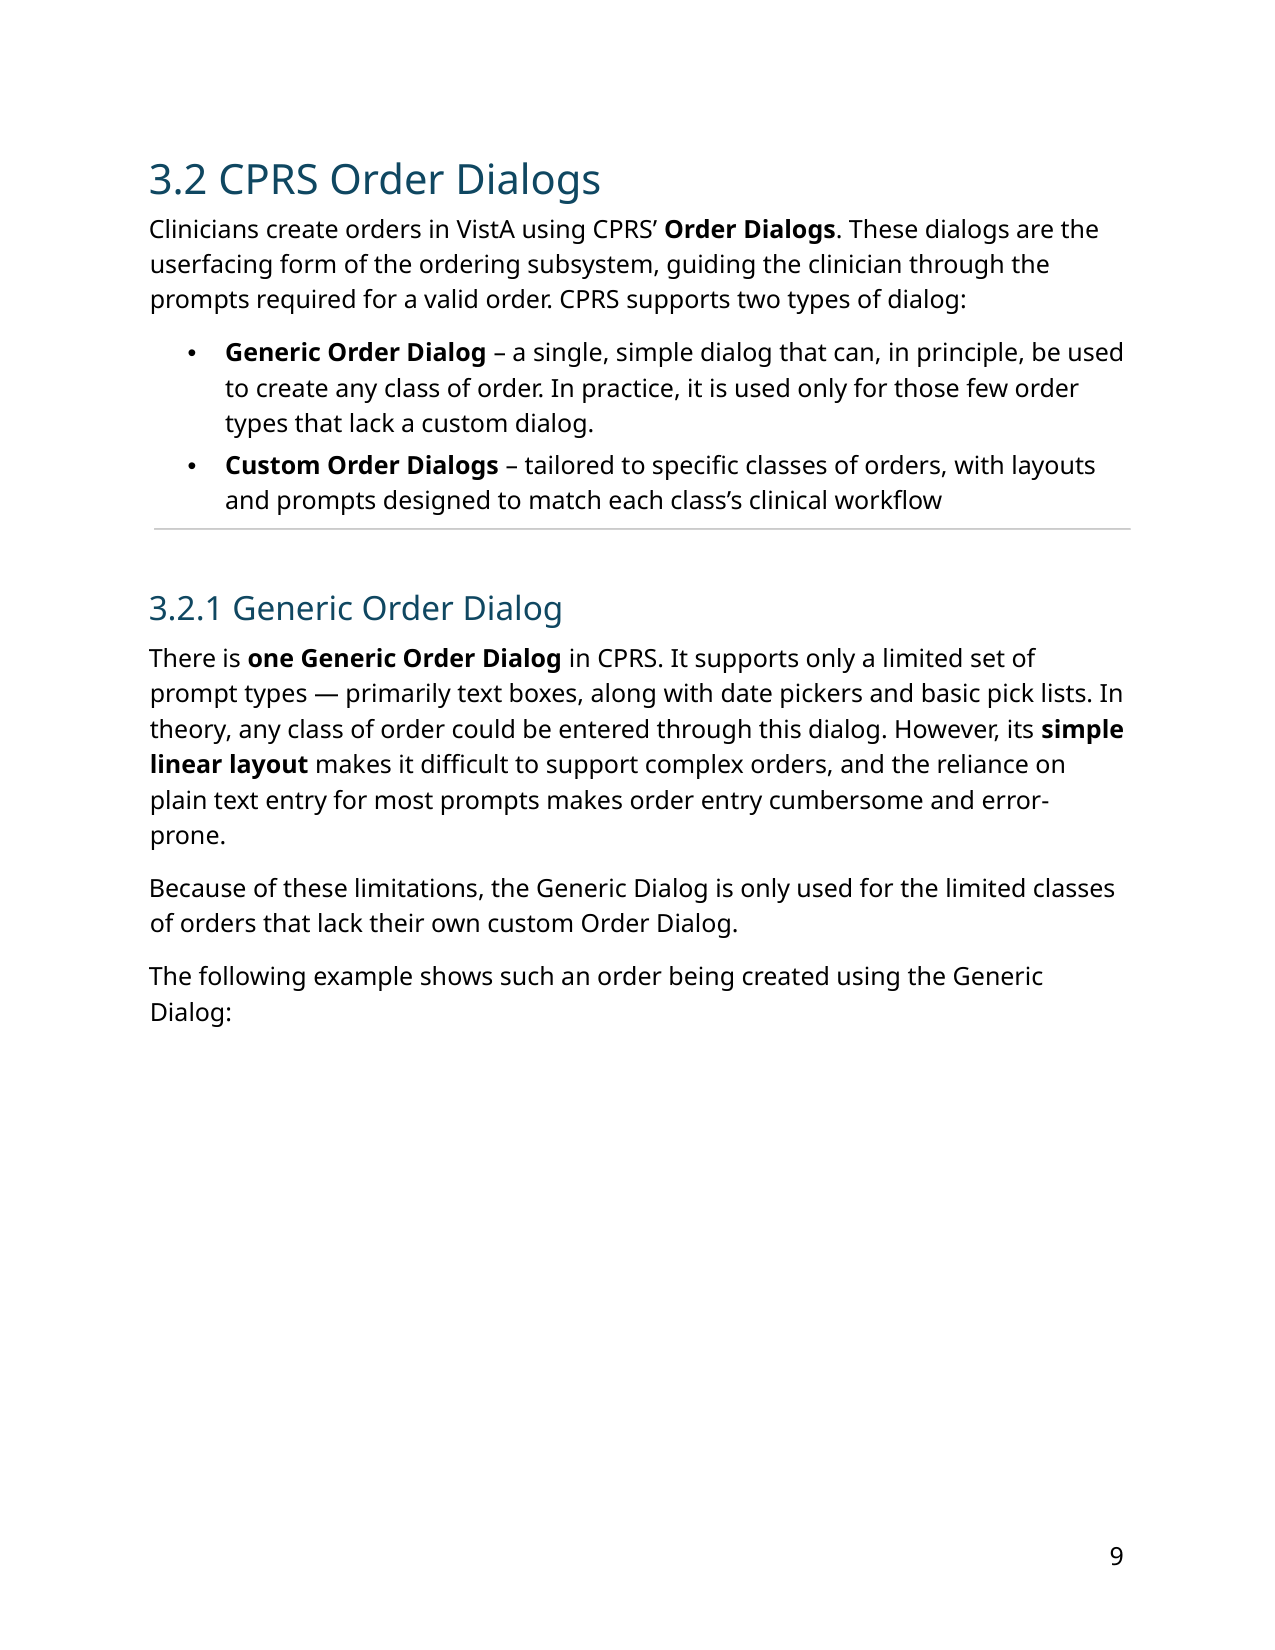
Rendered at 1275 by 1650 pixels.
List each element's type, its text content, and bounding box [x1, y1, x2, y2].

subtitle 3.2 CPRS Order Dialogs [148, 150, 1125, 207]
text There is one Generic Order Dialog in CPRS. It supports only a limited set of prompt types — primarily text boxes, along with date pickers and basic pick lists. In theory, any class of order could be entered through this dialog. However, its simple linear layout makes it difficult to support complex orders, and the reliance on plain text entry for most prompts makes order entry cumbersome and error-prone. [148, 641, 1125, 852]
list Generic Order Dialog – a single, simple dialog that can, in principle, be used to create any class of order. In practice, it is used only for those few order types that lack a custom dialog. [187, 335, 1125, 440]
list Custom Order Dialogs – tailored to specific classes of orders, with layouts and prompts designed to match each class’s clinical workflow [187, 447, 1125, 517]
text Because of these limitations, the Generic Dialog is only used for the limited classes of orders that lack their own custom Order Dialog. [148, 871, 1125, 940]
text The following example shows such an order being created using the Generic Dialog: [148, 959, 1125, 1028]
subtitle 3.2.1 Generic Order Dialog [148, 584, 1125, 630]
text Clinicians create orders in VistA using CPRS’ Order Dialogs. These dialogs are the userfacing form of the ordering subsystem, guiding the clinician through the prompts required for a valid order. CPRS supports two types of dialog: [148, 211, 1125, 316]
